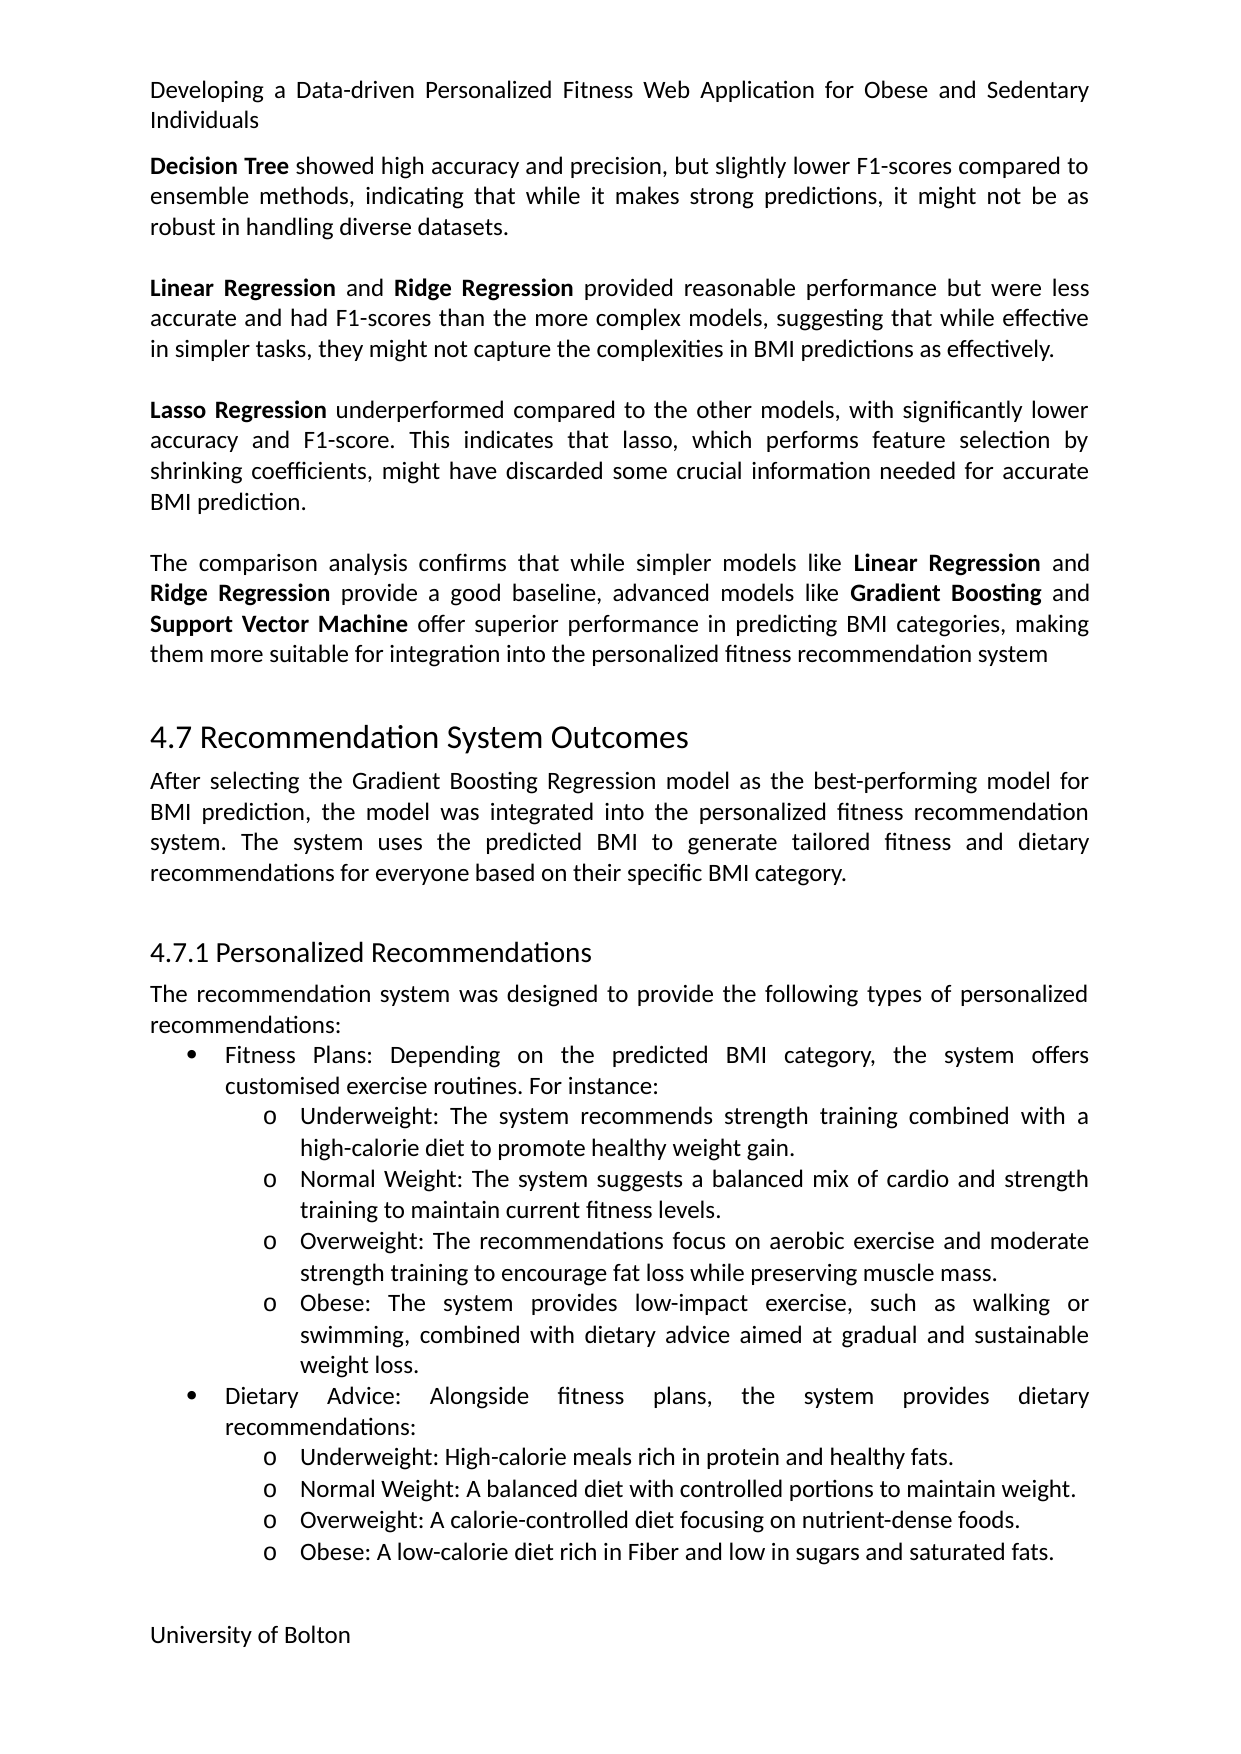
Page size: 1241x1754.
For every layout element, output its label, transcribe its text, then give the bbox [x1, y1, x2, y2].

text After selecting the Gradient Boosting Regression model as the best-performing model for BMI prediction, the model was integrated into the personalized fitness recommendation system. The system uses the predicted BMI to generate tailored fitness and dietary recommendations for everyone based on their specific BMI category. [150, 765, 1090, 887]
text Decision Tree showed high accuracy and precision, but slightly lower F1-scores compared to ensemble methods, indicating that while it makes strong predictions, it might not be as robust in handling diverse datasets. [150, 150, 1090, 242]
list Overweight: The recommendations focus on aerobic exercise and moderate strength training to encourage fat loss while preserving muscle mass. [262, 1225, 1090, 1287]
text The comparison analysis confirms that while simpler models like Linear Regression and Ridge Regression provide a good baseline, advanced models like Gradient Boosting and Support Vector Machine offer superior performance in predicting BMI categories, making them more suitable for integration into the personalized fitness recommendation system [150, 547, 1090, 669]
list Dietary Advice: Alongside fitness plans, the system provides dietary recommendations: [187, 1380, 1090, 1441]
list Normal Weight: The system suggests a balanced mix of cardio and strength training to maintain current fitness levels. [262, 1163, 1090, 1225]
subtitle 4.7 Recommendation System Outcomes [150, 716, 1090, 757]
list Underweight: High-calorie meals rich in protein and healthy fats. [262, 1441, 1090, 1473]
list Fitness Plans: Depending on the predicted BMI category, the system offers customised exercise routines. For instance: [187, 1039, 1090, 1100]
list Underweight: The system recommends strength training combined with a high-calorie diet to promote healthy weight gain. [262, 1100, 1090, 1163]
subtitle 4.7.1 Personalized Recommendations [150, 934, 1090, 970]
list Overweight: A calorie-controlled diet focusing on nutrient-dense foods. [262, 1505, 1090, 1536]
text Linear Regression and Ridge Regression provided reasonable performance but were less accurate and had F1-scores than the more complex models, suggesting that while effective in simpler tasks, they might not capture the complexities in BMI predictions as effectively. [150, 272, 1090, 364]
list Normal Weight: A balanced diet with controlled portions to maintain weight. [262, 1473, 1090, 1505]
text The recommendation system was designed to provide the following types of personalized recommendations: [150, 978, 1090, 1039]
text Lasso Regression underperformed compared to the other models, with significantly lower accuracy and F1-score. This indicates that lasso, which performs feature selection by shrinking coefficients, might have discarded some crucial information needed for accurate BMI prediction. [150, 394, 1090, 516]
list Obese: A low-calorie diet rich in Fiber and low in sugars and saturated fats. [262, 1536, 1090, 1568]
list Obese: The system provides low-impact exercise, such as walking or swimming, combined with dietary advice aimed at gradual and sustainable weight loss. [262, 1287, 1090, 1380]
